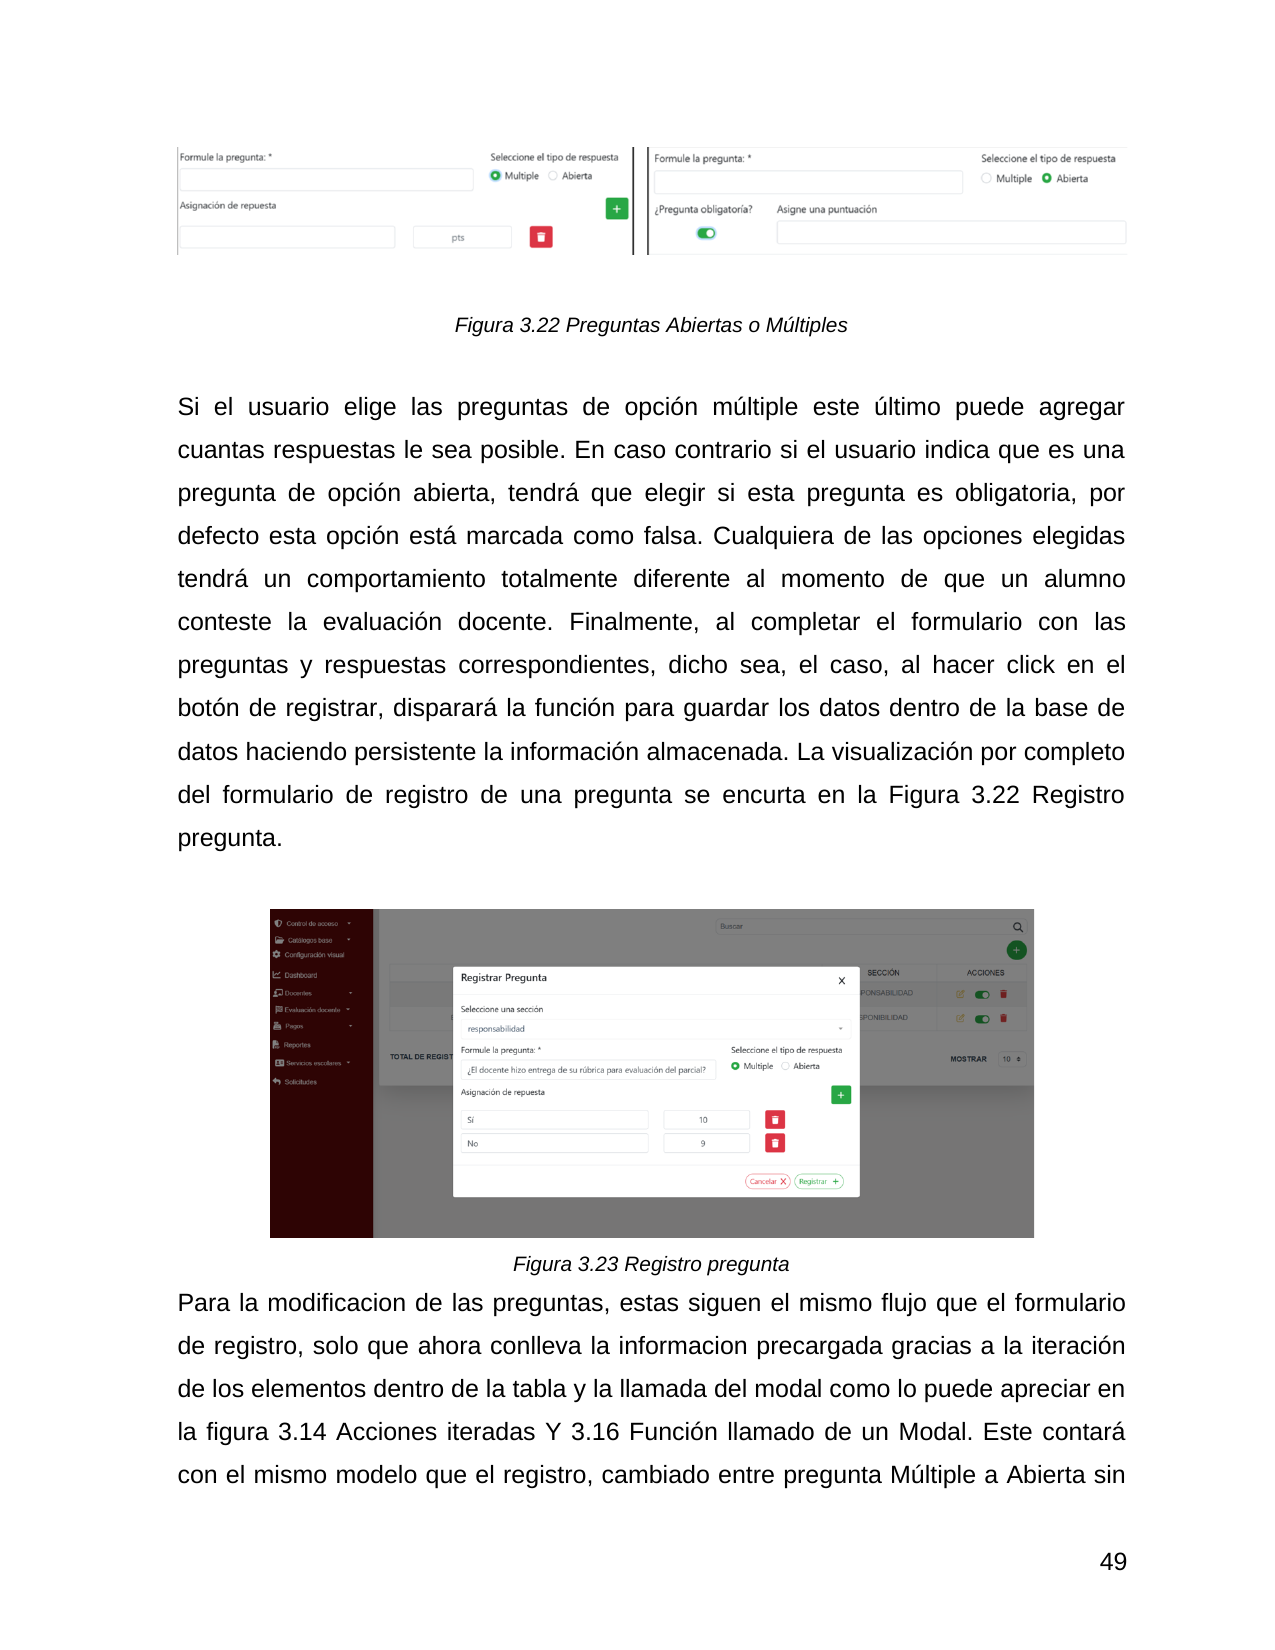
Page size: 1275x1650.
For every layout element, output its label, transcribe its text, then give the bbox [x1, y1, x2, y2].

text Si el usuario elige las preguntas de opción múltiple este último puede agregar cuantas respuestas le sea posible. En caso contrario si el usuario indica que es una pregunta de opción abierta, tendrá que elegir si esta pregunta es obligatoria, por defecto esta opción está marcada como falsa. Cualquiera de las opciones elegidas tendrá un comportamiento totalmente diferente al momento de que un alumno conteste la evaluación docente. Finalmente, al completar el formulario con las preguntas y respuestas correspondientes, dicho sea, el caso, al hacer click en el botón de registrar, disparará la función para guardar los datos dentro de la base de datos haciendo persistente la información almacenada. La visualización por completo del formulario de registro de una pregunta se encurta en la Figura 3.22 Registro pregunta. [177, 392, 1127, 852]
picture [270, 909, 1035, 1238]
picture [177, 147, 1128, 255]
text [177, 1288, 1127, 1489]
